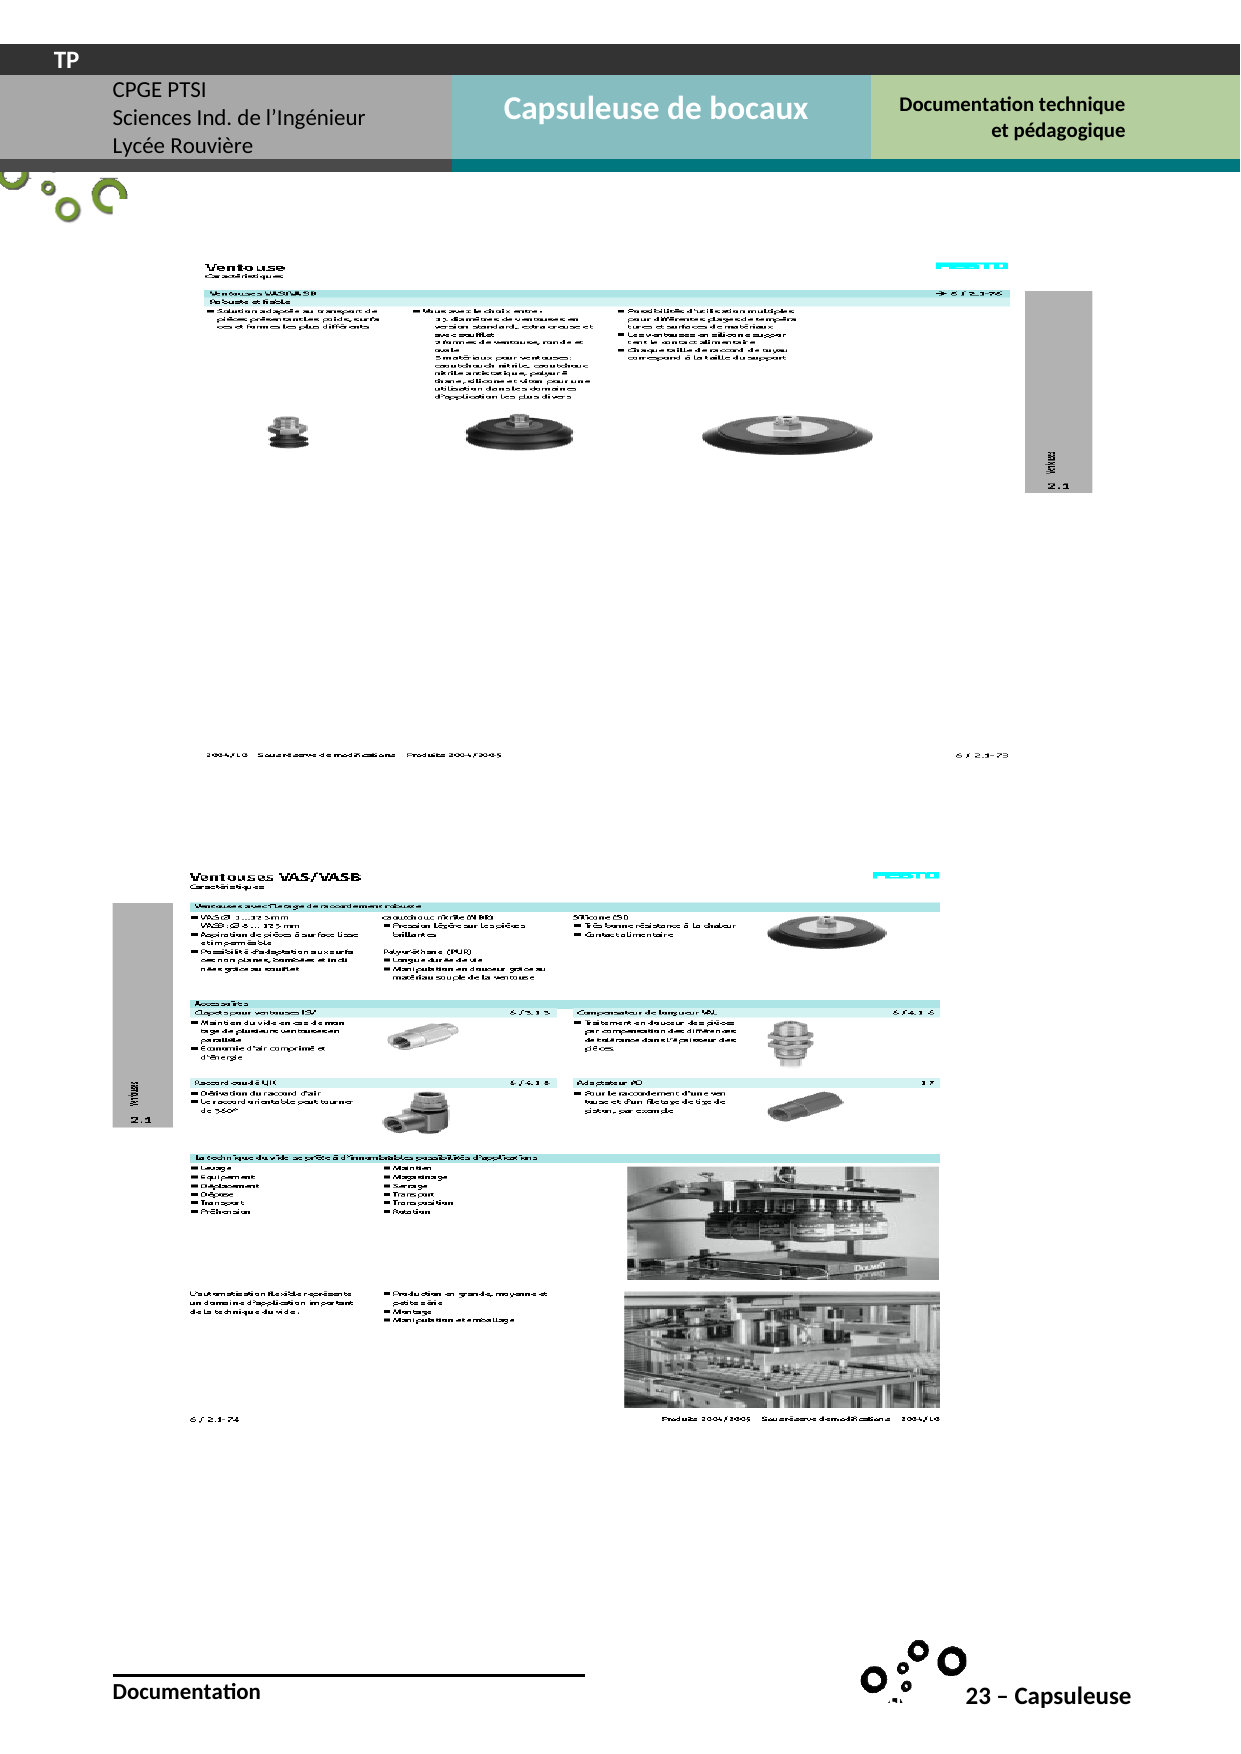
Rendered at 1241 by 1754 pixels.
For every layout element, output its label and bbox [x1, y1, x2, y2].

picture [860, 1640, 967, 1703]
picture [112, 801, 1027, 1440]
picture [0, 172, 1093, 774]
